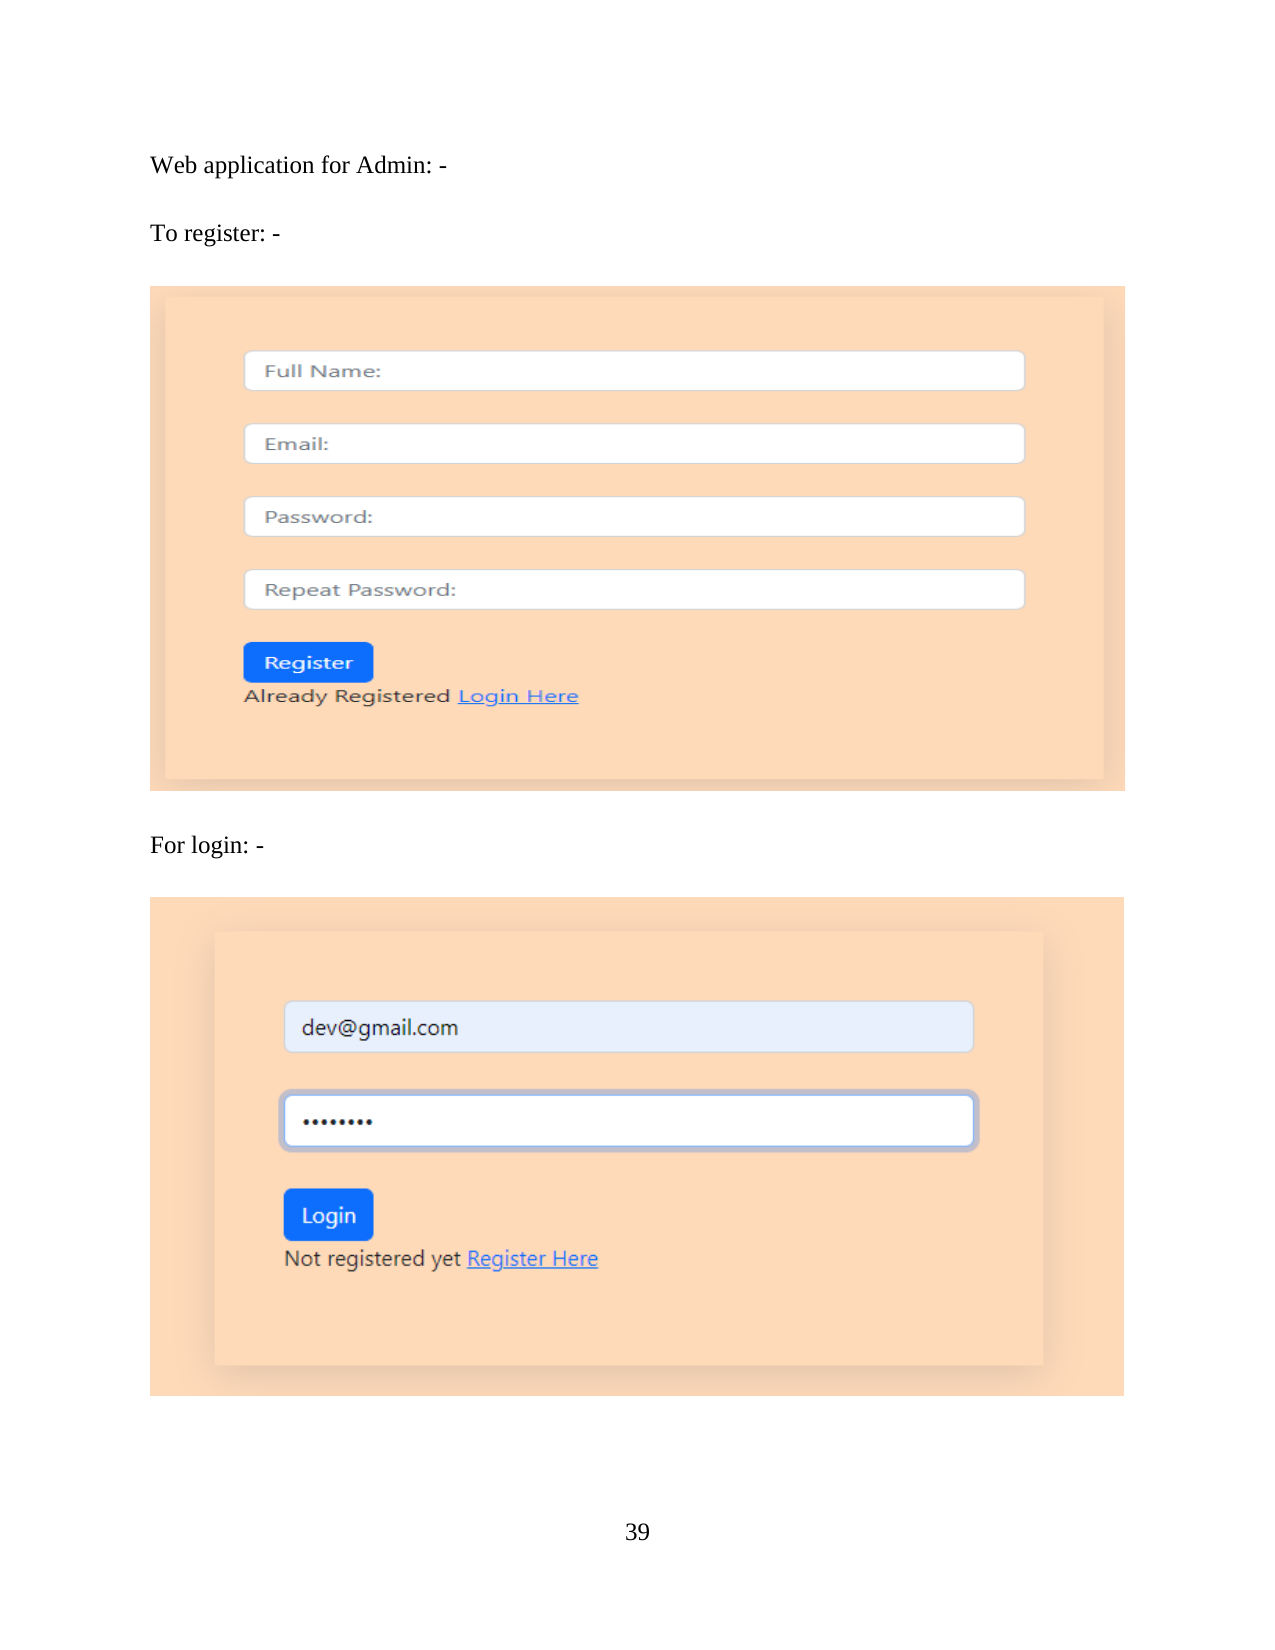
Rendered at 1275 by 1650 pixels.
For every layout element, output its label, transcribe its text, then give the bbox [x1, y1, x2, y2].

text For login: - [150, 830, 1125, 858]
picture [150, 286, 1125, 791]
text Web application for Admin: - [150, 150, 1125, 179]
text To register: - [150, 218, 1125, 247]
picture [150, 897, 1124, 1396]
